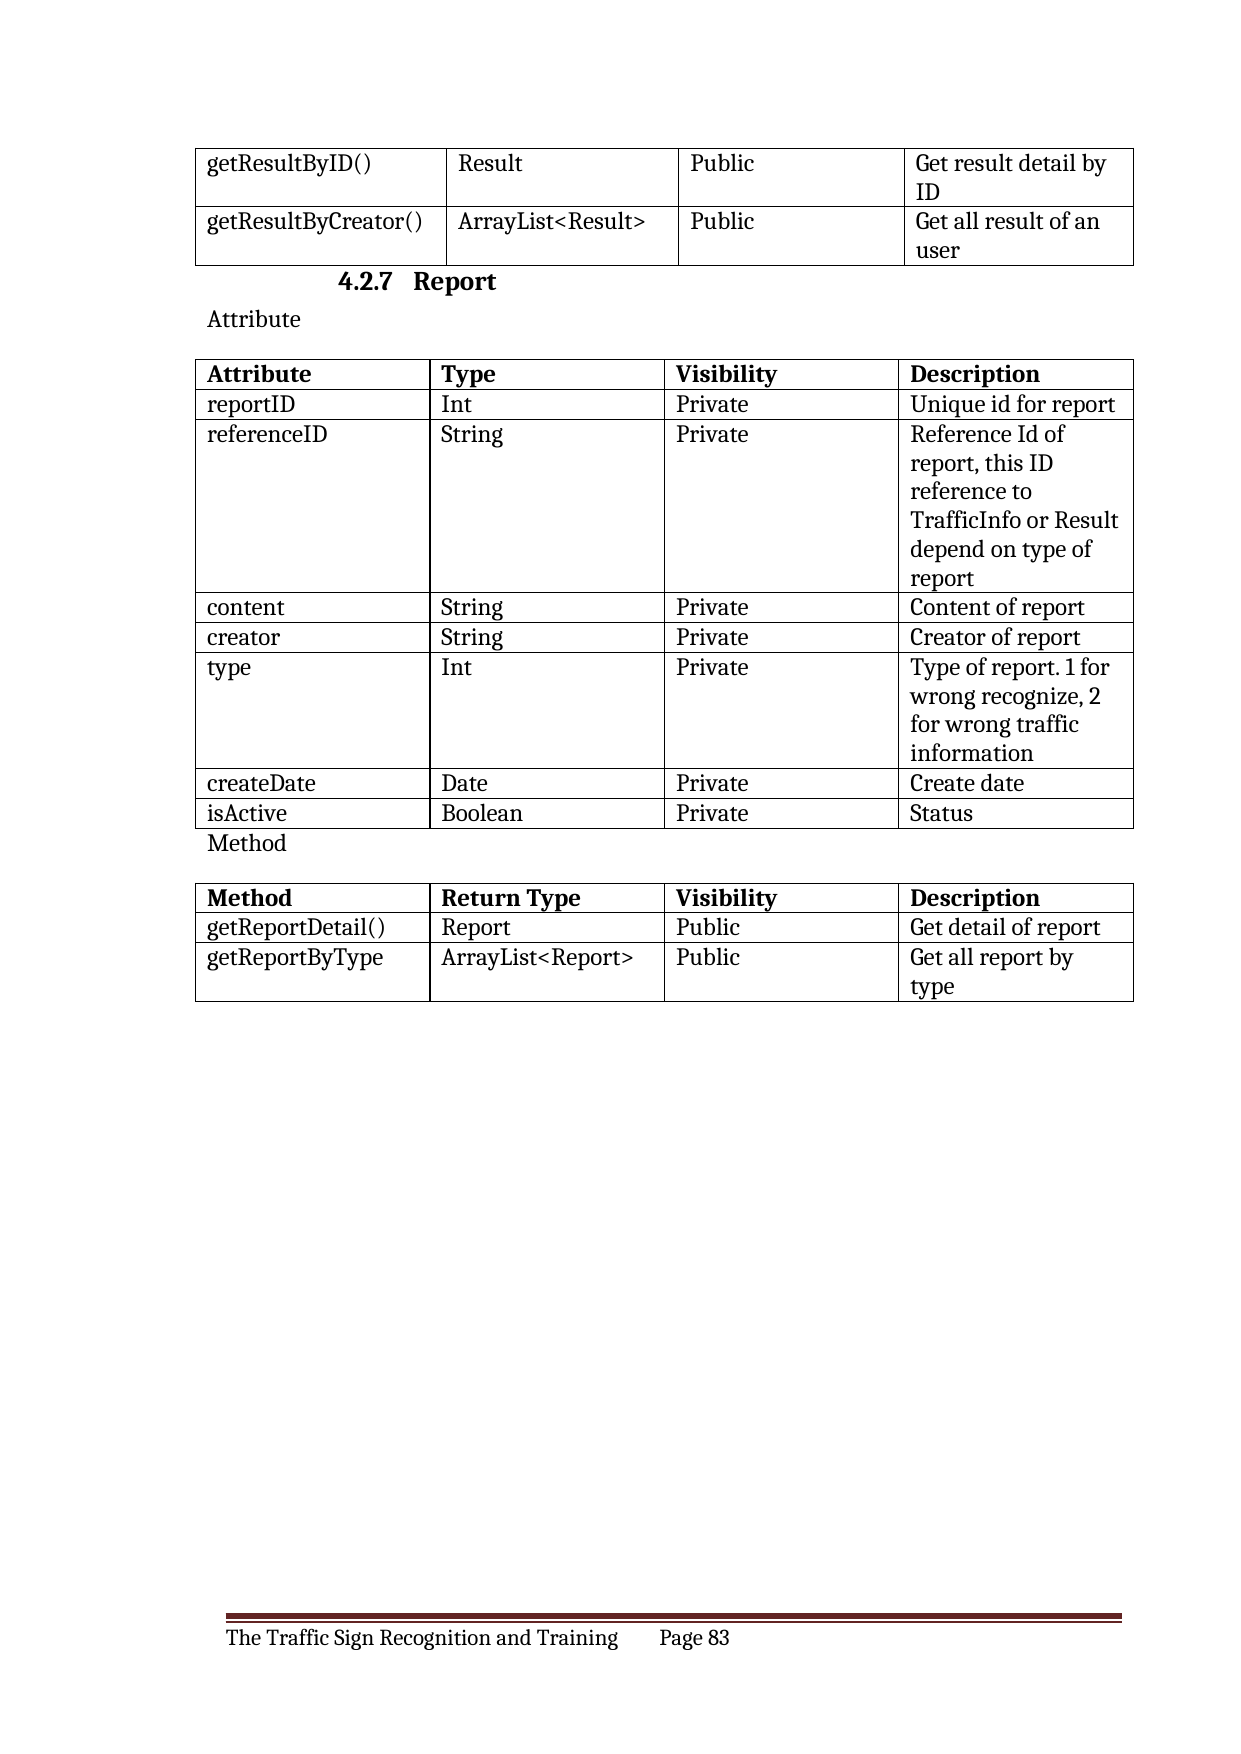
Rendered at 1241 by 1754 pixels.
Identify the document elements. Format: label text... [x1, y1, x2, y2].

table_cell reportID [196, 390, 429, 419]
table_cell Private [665, 420, 898, 592]
table_cell createDate [196, 769, 429, 798]
table_cell ArrayList<Result> [447, 207, 678, 265]
table_cell Unique id for report [899, 390, 1133, 419]
table_cell Public [665, 943, 898, 1001]
table_cell Private [665, 799, 898, 827]
table_cell getReportDetail() [196, 913, 429, 942]
table_cell Result [447, 149, 678, 206]
table_cell Private [665, 769, 898, 798]
table_cell getReportByType [196, 943, 429, 1001]
table_cell content [196, 593, 429, 622]
table_cell type [196, 653, 429, 768]
table_cell Reference Id of report, this ID reference to TrafficInfo or Result depend on type of report [899, 420, 1133, 592]
table_cell ArrayList<Report> [431, 943, 664, 1001]
table_cell Type of report. 1 for wrong recognize, 2 for wrong traffic information [899, 653, 1133, 768]
table_cell String [431, 623, 664, 652]
table_cell Private [665, 390, 898, 419]
table_cell Date [431, 769, 664, 798]
table_cell Private [665, 593, 898, 622]
table_header Return Type [431, 884, 664, 912]
table_cell Content of report [899, 593, 1133, 622]
table_cell String [431, 593, 664, 622]
table_cell Get result detail by ID [905, 149, 1133, 206]
table_cell referenceID [196, 420, 429, 592]
table_cell getResultByCreator() [196, 207, 446, 265]
table_cell Get detail of report [899, 913, 1133, 942]
subtitle Report [338, 266, 1122, 297]
table_cell Public [679, 149, 904, 206]
table_header Method [196, 884, 429, 912]
table_cell Create date [899, 769, 1133, 798]
table_cell Report [431, 913, 664, 942]
table_header Type [431, 360, 664, 389]
table_header Description [899, 884, 1133, 912]
table_header Attribute [196, 360, 429, 389]
table_cell Creator of report [899, 623, 1133, 652]
table_header Visibility [665, 884, 898, 912]
table_cell Int [431, 390, 664, 419]
table_cell creator [196, 623, 429, 652]
text Attribute [207, 305, 1122, 334]
table_cell isActive [196, 799, 429, 827]
table_cell Private [665, 653, 898, 768]
table_cell getResultByID() [196, 149, 446, 206]
table_cell Public [665, 913, 898, 942]
table_header Description [899, 360, 1133, 389]
table_cell Boolean [431, 799, 664, 827]
table_cell Int [431, 653, 664, 768]
table_cell Get all report by type [899, 943, 1133, 1001]
table_cell String [431, 420, 664, 592]
table_cell Status [899, 799, 1133, 827]
text Method [207, 829, 1122, 857]
table_cell Private [665, 623, 898, 652]
table_cell Public [679, 207, 904, 265]
table_header Visibility [665, 360, 898, 389]
table_cell Get all result of an user [905, 207, 1133, 265]
